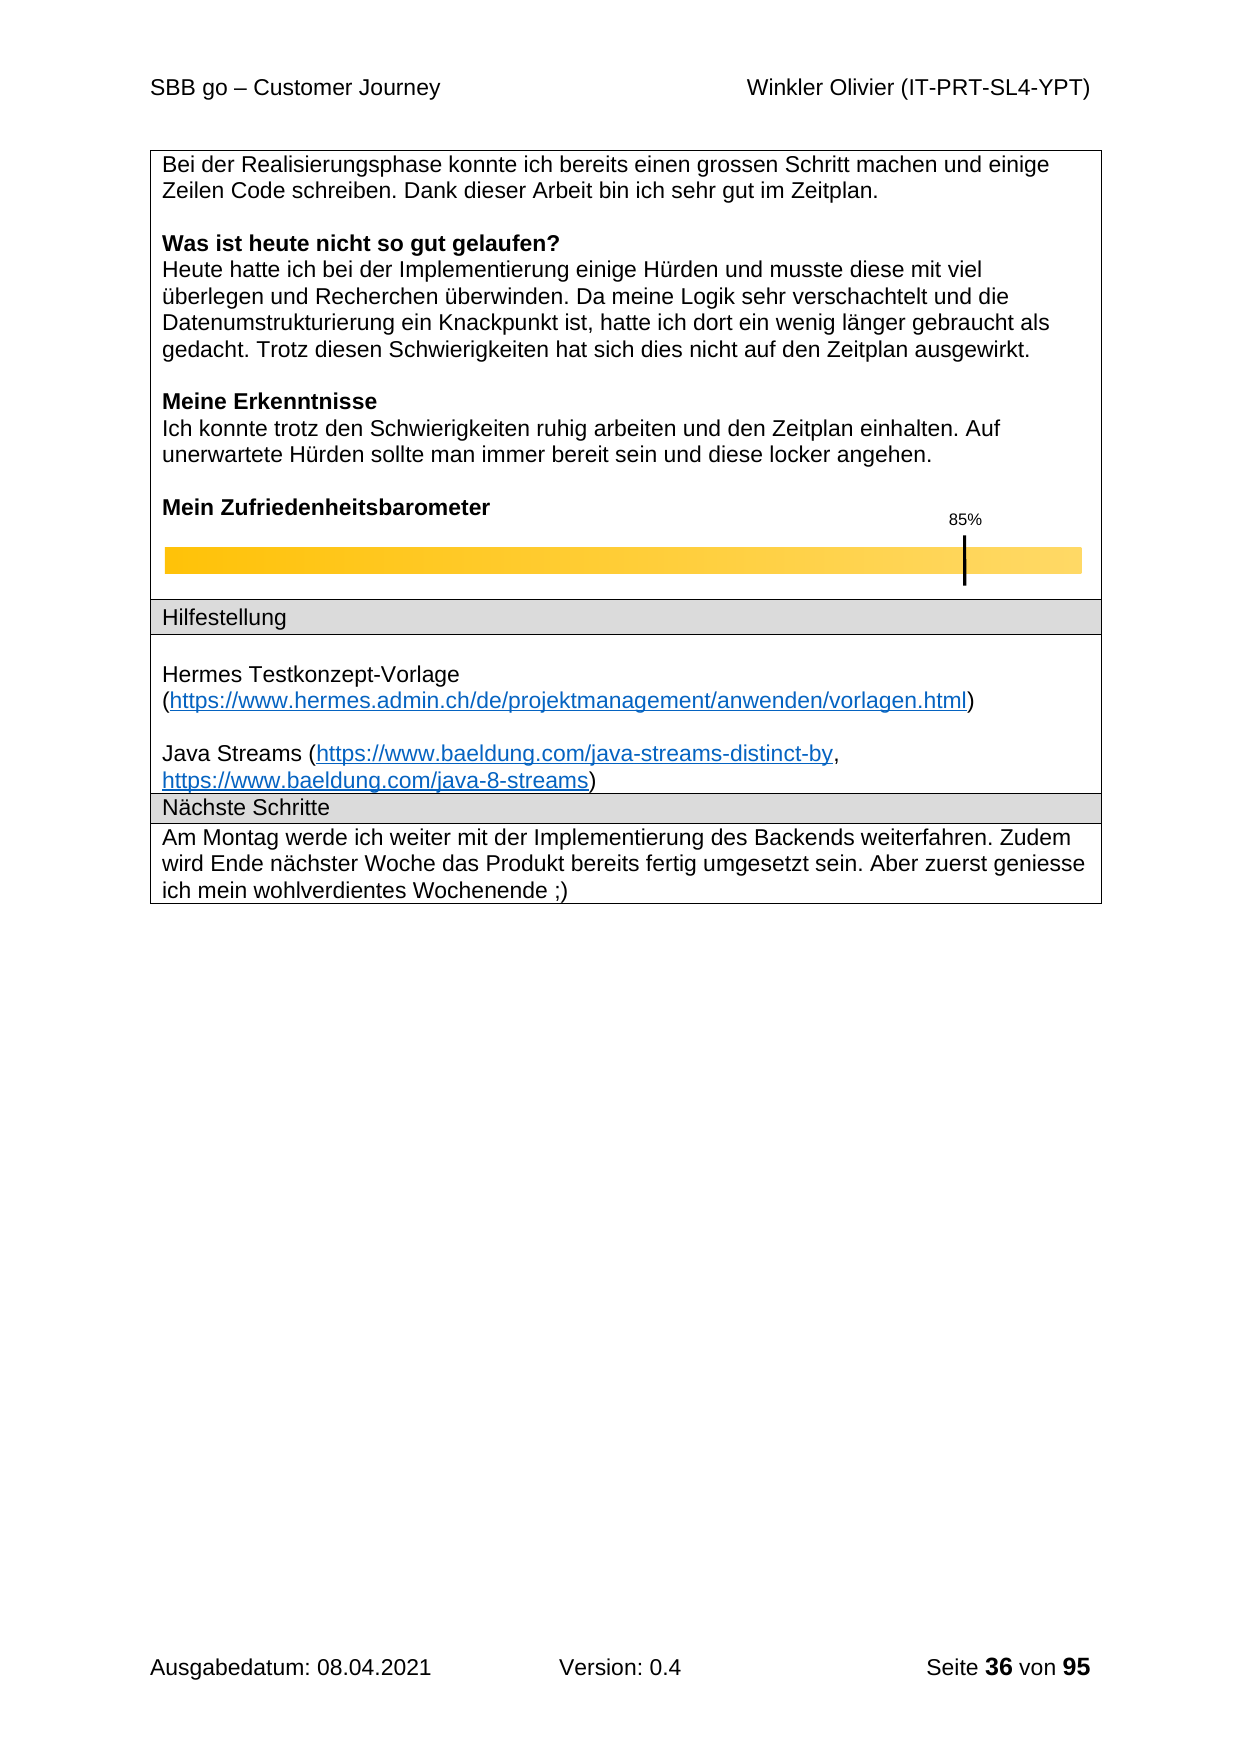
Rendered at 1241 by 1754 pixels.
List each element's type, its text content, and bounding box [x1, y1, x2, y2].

table_cell Hilfestellung [151, 600, 1101, 634]
table_cell Hermes Testkonzept-Vorlage (https://www.hermes.admin.ch/de/projektmanagement/anwenden/vorlagen.html) Java Streams (https://www.baeldung.com/java-streams-distinct-by, https://www.baeldung.com/java-8-streams) [151, 635, 1101, 793]
table_cell Am Montag werde ich weiter mit der Implementierung des Backends weiterfahren. Zudem wird Ende nächster Woche das Produkt bereits fertig umgesetzt sein. Aber zuerst geniesse ich mein wohlverdientes Wochenende ;) [151, 824, 1101, 903]
table_cell Nächste Schritte [151, 794, 1101, 823]
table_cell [151, 151, 1101, 599]
